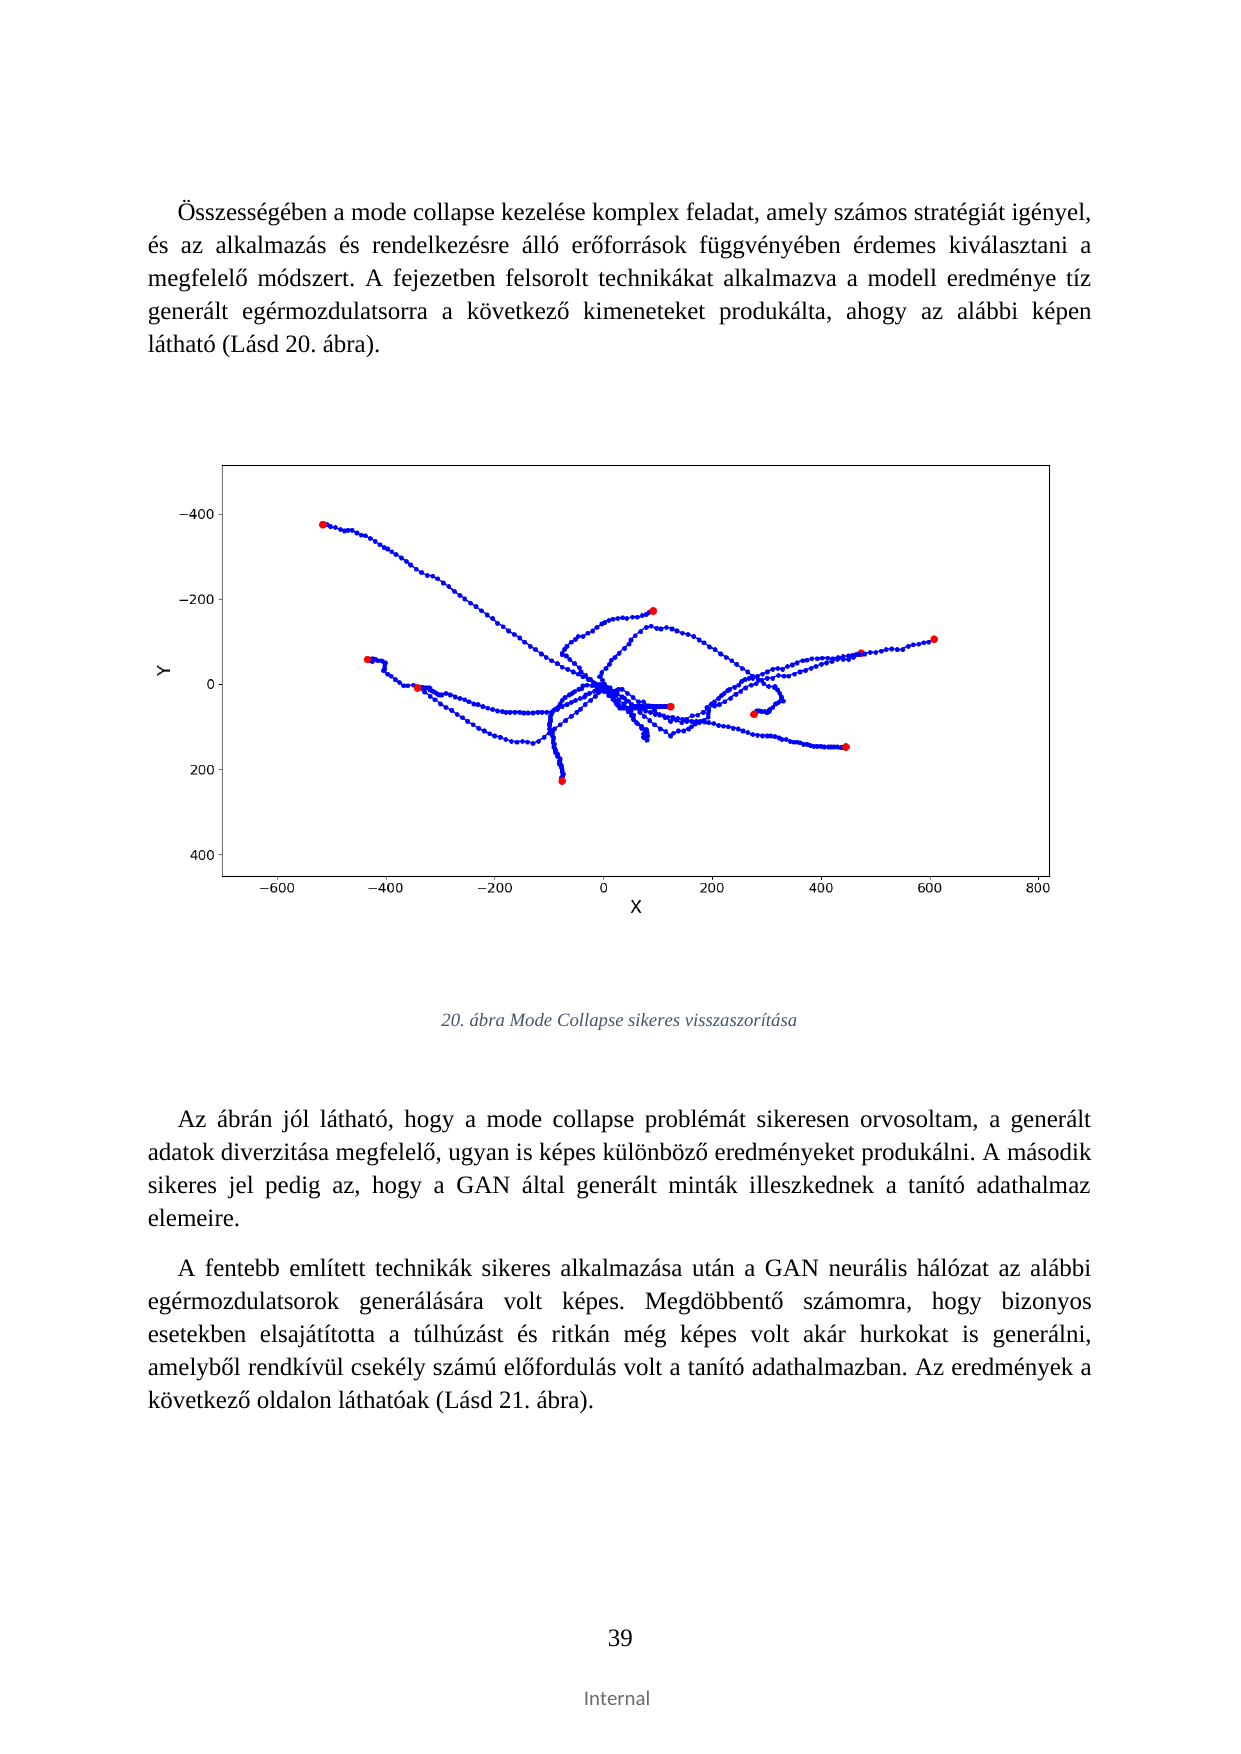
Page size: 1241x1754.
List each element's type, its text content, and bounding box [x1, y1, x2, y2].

picture [88, 401, 1155, 934]
text A fentebb említett technikák sikeres alkalmazása után a GAN neurális hálózat az alábbi egérmozdulatsorok generálására volt képes. Megdöbbentő számomra, hogy bizonyos esetekben elsajátította a túlhúzást és ritkán még képes volt akár hurkokat is generálni, amelyből rendkívül csekély számú előfordulás volt a tanító adathalmazban. Az eredmények a következő oldalon láthatóak (Lásd 21. ábra). [148, 1253, 1092, 1414]
text Összességében a mode collapse kezelése komplex feladat, amely számos stratégiát igényel, és az alkalmazás és rendelkezésre álló erőforrások függvényében érdemes kiválasztani a megfelelő módszert. A fejezetben felsorolt technikákat alkalmazva a modell eredménye tíz generált egérmozdulatsorra a következő kimeneteket produkálta, ahogy az alábbi képen látható (Lásd 20. ábra). [148, 197, 1092, 358]
text Az ábrán jól látható, hogy a mode collapse problémát sikeresen orvosoltam, a generált adatok diverzitása megfelelő, ugyan is képes különböző eredményeket produkálni. A második sikeres jel pedig az, hogy a GAN által generált minták illeszkednek a tanító adathalmaz elemeire. [148, 1104, 1092, 1232]
text 20. ábra Mode Collapse sikeres visszaszorítása [148, 1009, 1092, 1031]
